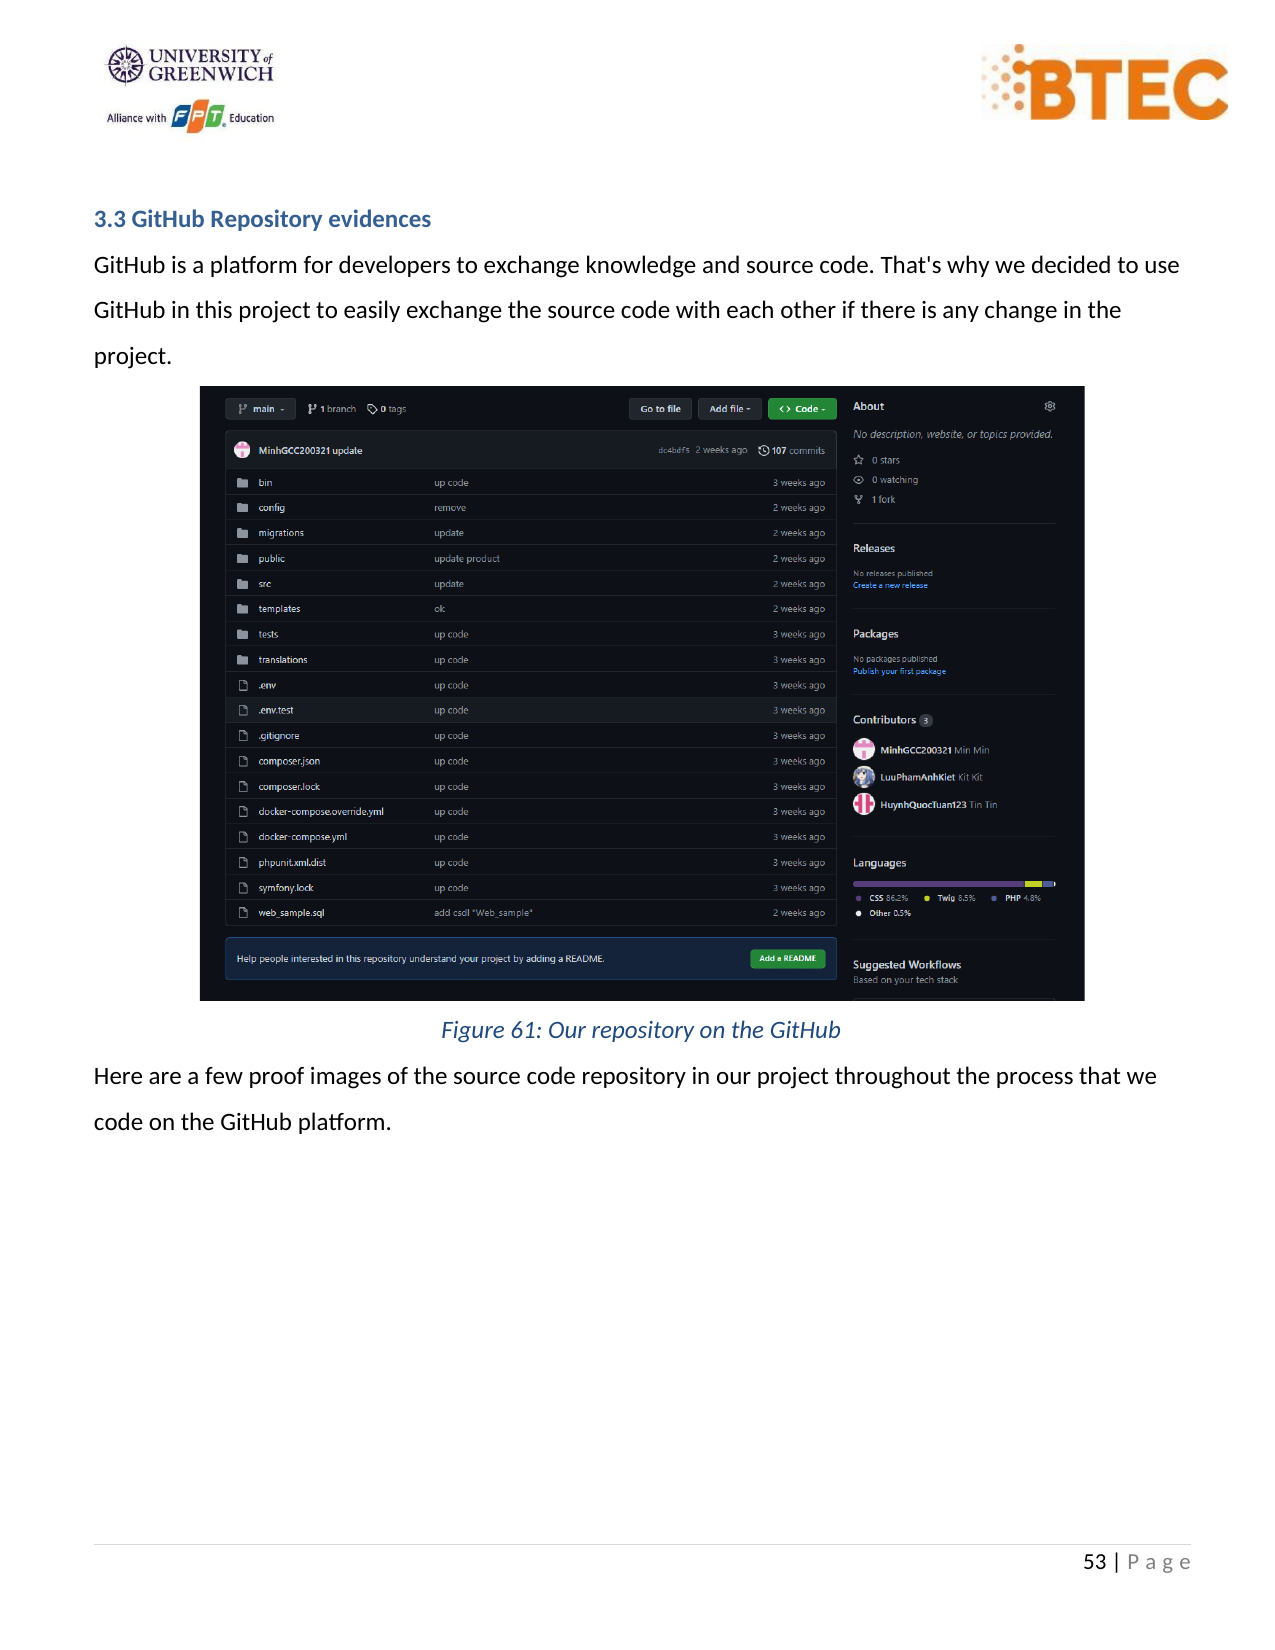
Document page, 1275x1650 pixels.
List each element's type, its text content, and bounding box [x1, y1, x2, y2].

picture [93, 32, 286, 144]
picture [199, 386, 1085, 1001]
text Figure 61: Our repository on the GitHub [94, 1014, 1191, 1045]
picture [981, 44, 1229, 120]
text GitHub is a platform for developers to exchange knowledge and source code. That's why we decided to use [94, 249, 1191, 279]
text GitHub in this project to easily exchange the source code with each other if there is any change in the project. [94, 294, 1191, 371]
text Here are a few proof images of the source code repository in our project throughout the process that we code on the GitHub platform. [94, 1060, 1191, 1136]
subtitle 3.3 GitHub Repository evidences [94, 203, 1191, 233]
